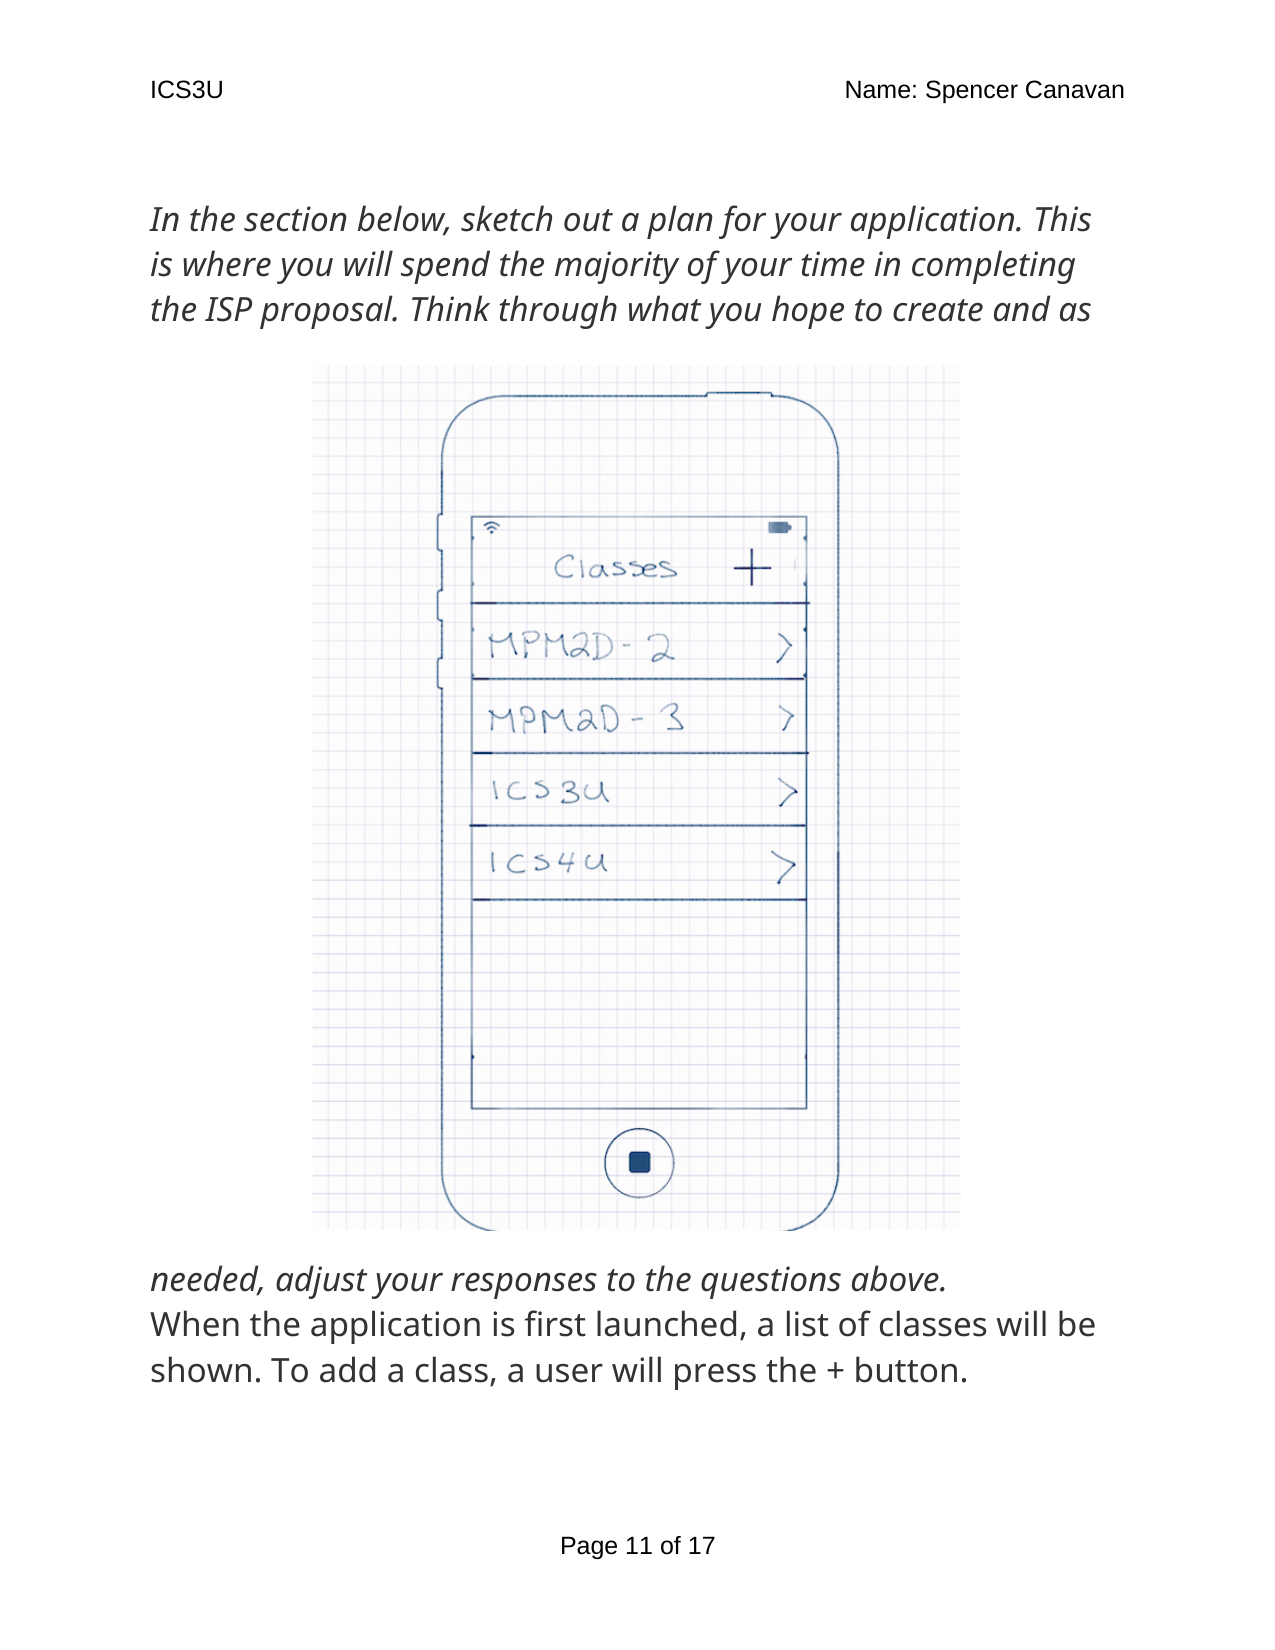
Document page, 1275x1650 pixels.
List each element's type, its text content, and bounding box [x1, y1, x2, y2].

picture [311, 364, 962, 1231]
